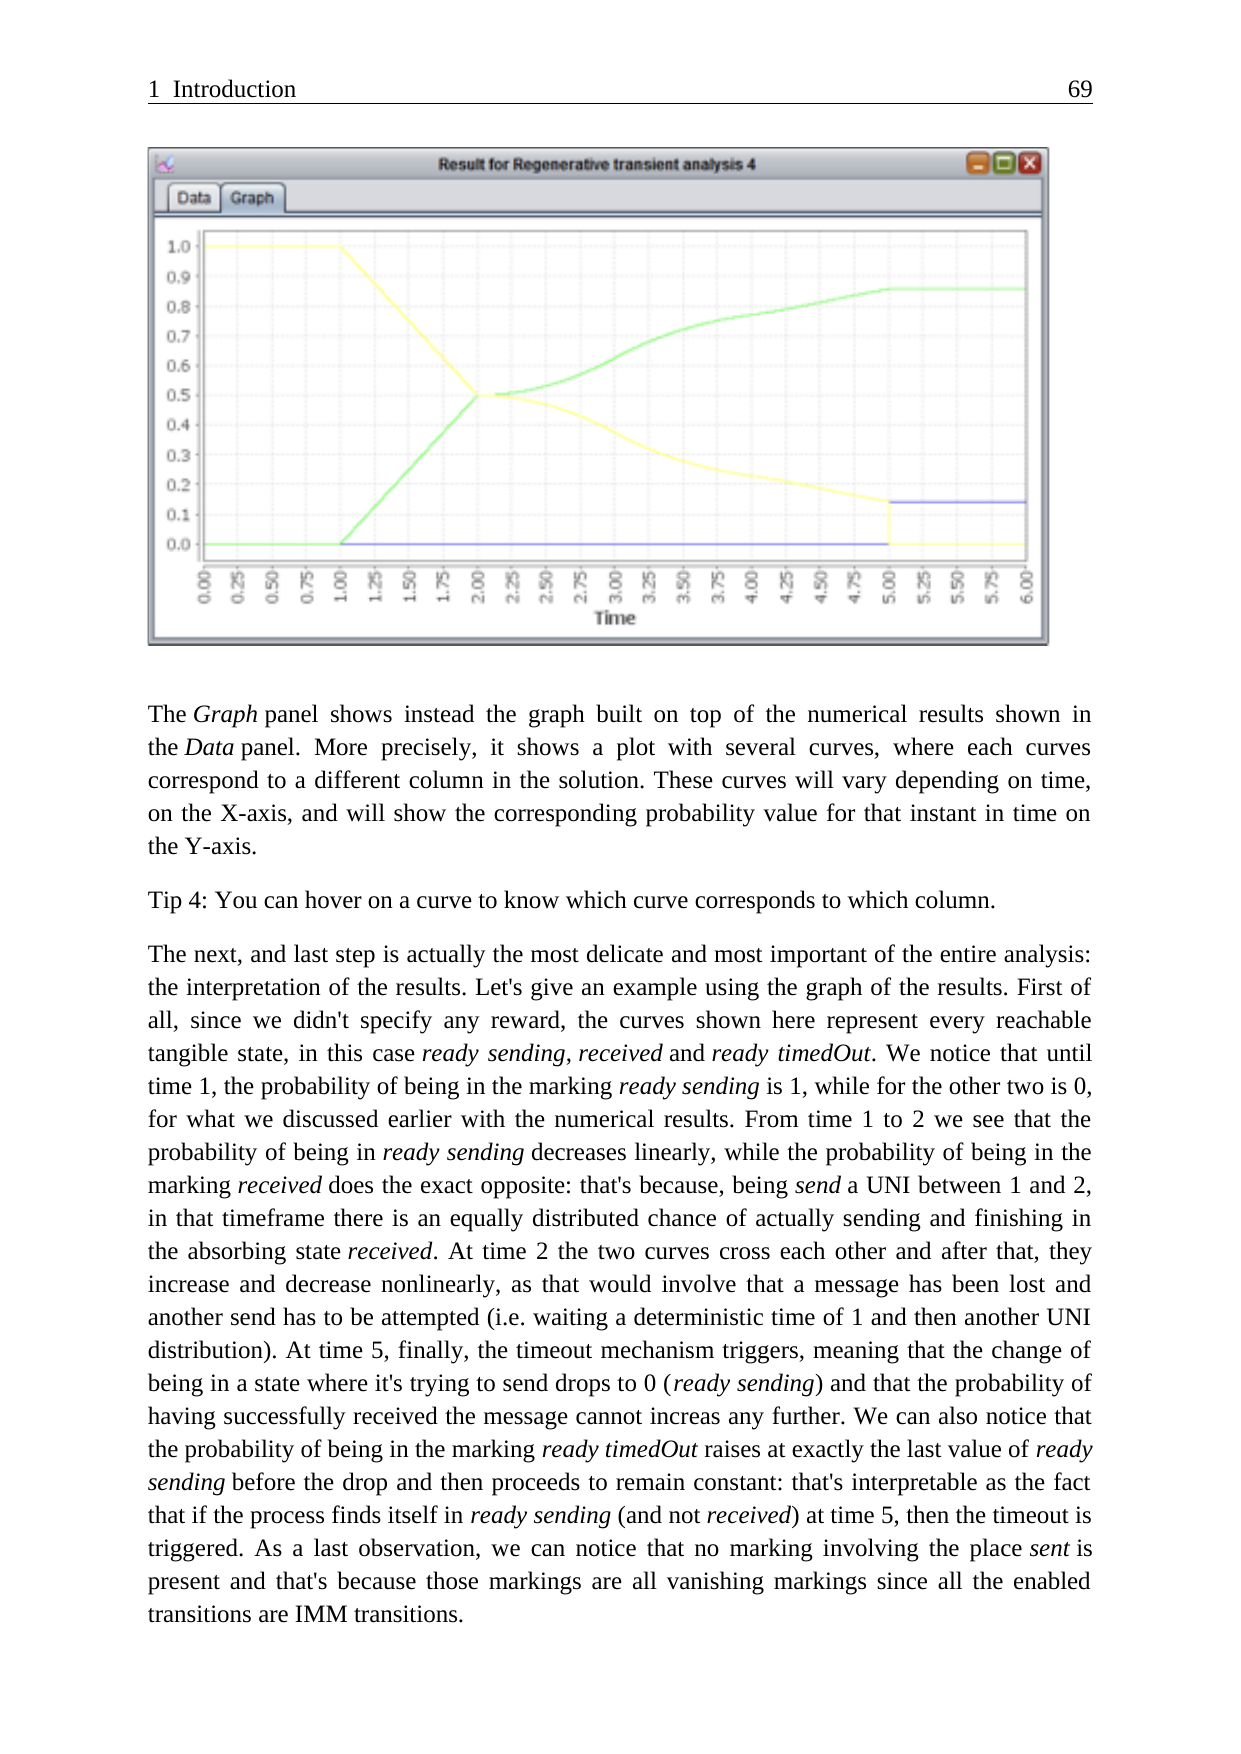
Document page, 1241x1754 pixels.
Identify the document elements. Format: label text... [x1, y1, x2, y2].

text The next, and last step is actually the most delicate and most important of the entire analysis: the interpretation of the results. Let's give an example using the graph of the results. First of all, since we didn't specify any reward, the curves shown here represent every reachable tangible state, in this case ready sending, received and ready timedOut. We notice that until time 1, the probability of being in the marking ready sending is 1, while for the other two is 0, for what we discussed earlier with the numerical results. From time 1 to 2 we see that the probability of being in ready sending decreases linearly, while the probability of being in the marking received does the exact opposite: that's because, being send a UNI between 1 and 2, in that timeframe there is an equally distributed chance of actually sending and finishing in the absorbing state received. At time 2 the two curves cross each other and after that, they increase and decrease nonlinearly, as that would involve that a message has been lost and another send has to be attempted (i.e. waiting a deterministic time of 1 and then another UNI distribution). At time 5, finally, the timeout mechanism triggers, meaning that the change of being in a state where it's trying to send drops to 0 (ready sending) and that the probability of having successfully received the message cannot increas any further. We can also notice that the probability of being in the marking ready timedOut raises at exactly the last value of ready sending before the drop and then proceeds to remain constant: that's interpretable as the fact that if the process finds itself in ready sending (and not received) at time 5, then the timeout is triggered. As a last observation, we can notice that no marking involving the place sent is present and that's because those markings are all vanishing markings since all the enabled transitions are IMM transitions. [148, 939, 1093, 1628]
text The Graph panel shows instead the graph built on top of the numerical results shown in the Data panel. More precisely, it shows a plot with several curves, where each curves correspond to a different column in the solution. These curves will vary depending on time, on the X-axis, and will show the corresponding probability value for that instant in time on the Y-axis. [148, 699, 1093, 860]
picture [147, 147, 1050, 646]
text Tip 4: You can hover on a curve to know which curve corresponds to which column. [148, 885, 1093, 914]
